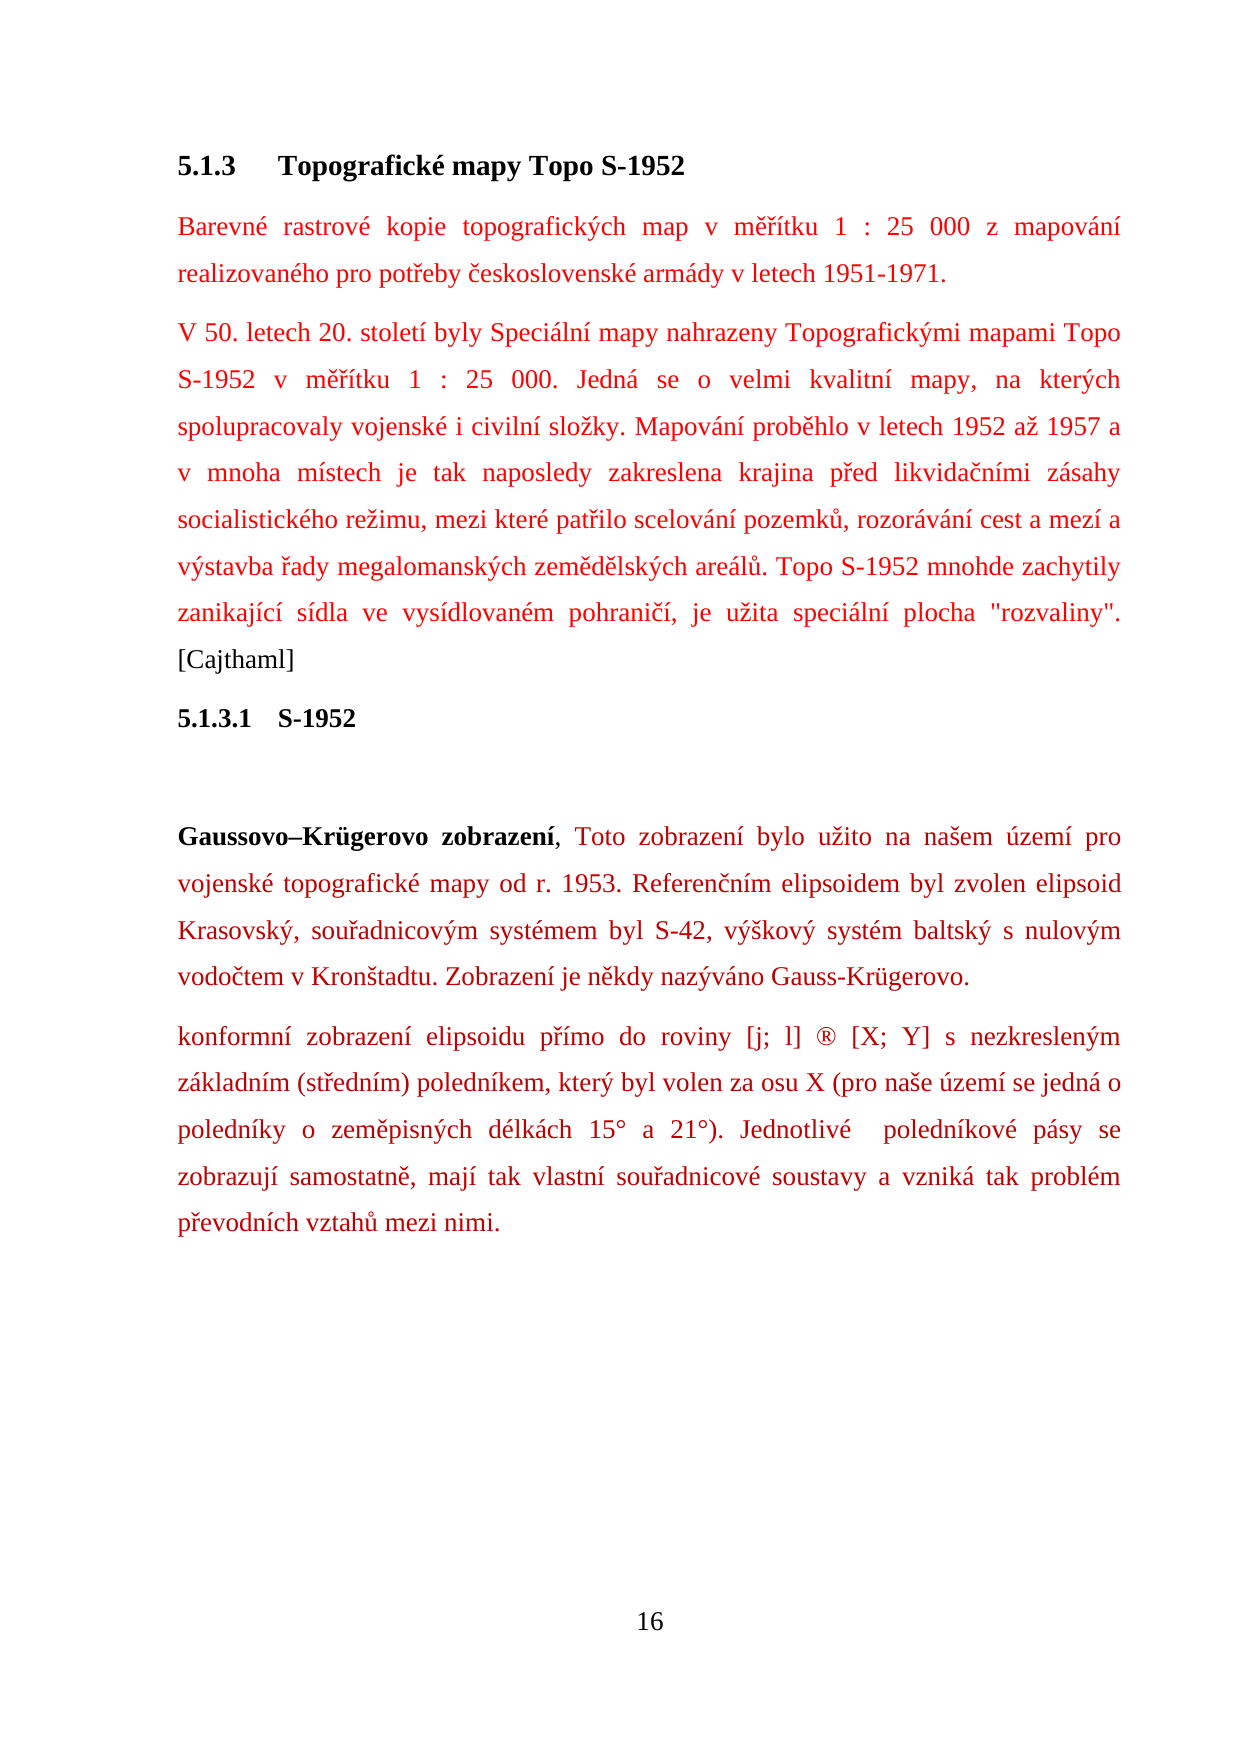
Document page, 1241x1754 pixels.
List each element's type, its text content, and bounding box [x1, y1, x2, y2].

subtitle Topografické mapy Topo S-1952 [177, 148, 1122, 181]
text V 50. letech 20. století byly Speciální mapy nahrazeny Topografickými mapami Topo S-1952 v měřítku 1 : 25 000. Jedná se o velmi kvalitní mapy, na kterých spolupracovaly vojenské i civilní složky. Mapování proběhlo v letech 1952 až 1957 a v mnoha místech je tak naposledy zakreslena krajina před likvidačními zásahy socialistického režimu, mezi které patřilo scelování pozemků, rozorávání cest a mezí a výstavba řady megalomanských zemědělských areálů. Topo S-1952 mnohde zachytily zanikající sídla ve vysídlovaném pohraničí, je užita speciální plocha "rozvaliny". [Cajthaml] [177, 316, 1122, 674]
subtitle S-1952 [177, 702, 1122, 733]
text konformní zobrazení elipsoidu přímo do roviny [j; l] ® [X; Y] s nezkresleným základním (středním) poledníkem, který byl volen za osu X (pro naše území se jedná o poledníky o zeměpisných délkách 15° a 21°). Jednotlivé poledníkové pásy se zobrazují samostatně, mají tak vlastní souřadnicové soustavy a vzniká tak problém převodních vztahů mezi nimi. [177, 1020, 1122, 1237]
text Gaussovo–Krügerovo zobrazení, Toto zobrazení bylo užito na našem území pro vojenské topografické mapy od r. 1953. Referenčním elipsoidem byl zvolen elipsoid Krasovský, souřadnicovým systémem byl S-42, výškový systém baltský s nulovým vodočtem v Kronštadtu. Zobrazení je někdy nazýváno Gauss-Krügerovo. [177, 821, 1122, 992]
text Barevné rastrové kopie topografických map v měřítku 1 : 25 000 z mapování realizovaného pro potřeby československé armády v letech 1951-1971. [177, 211, 1122, 288]
